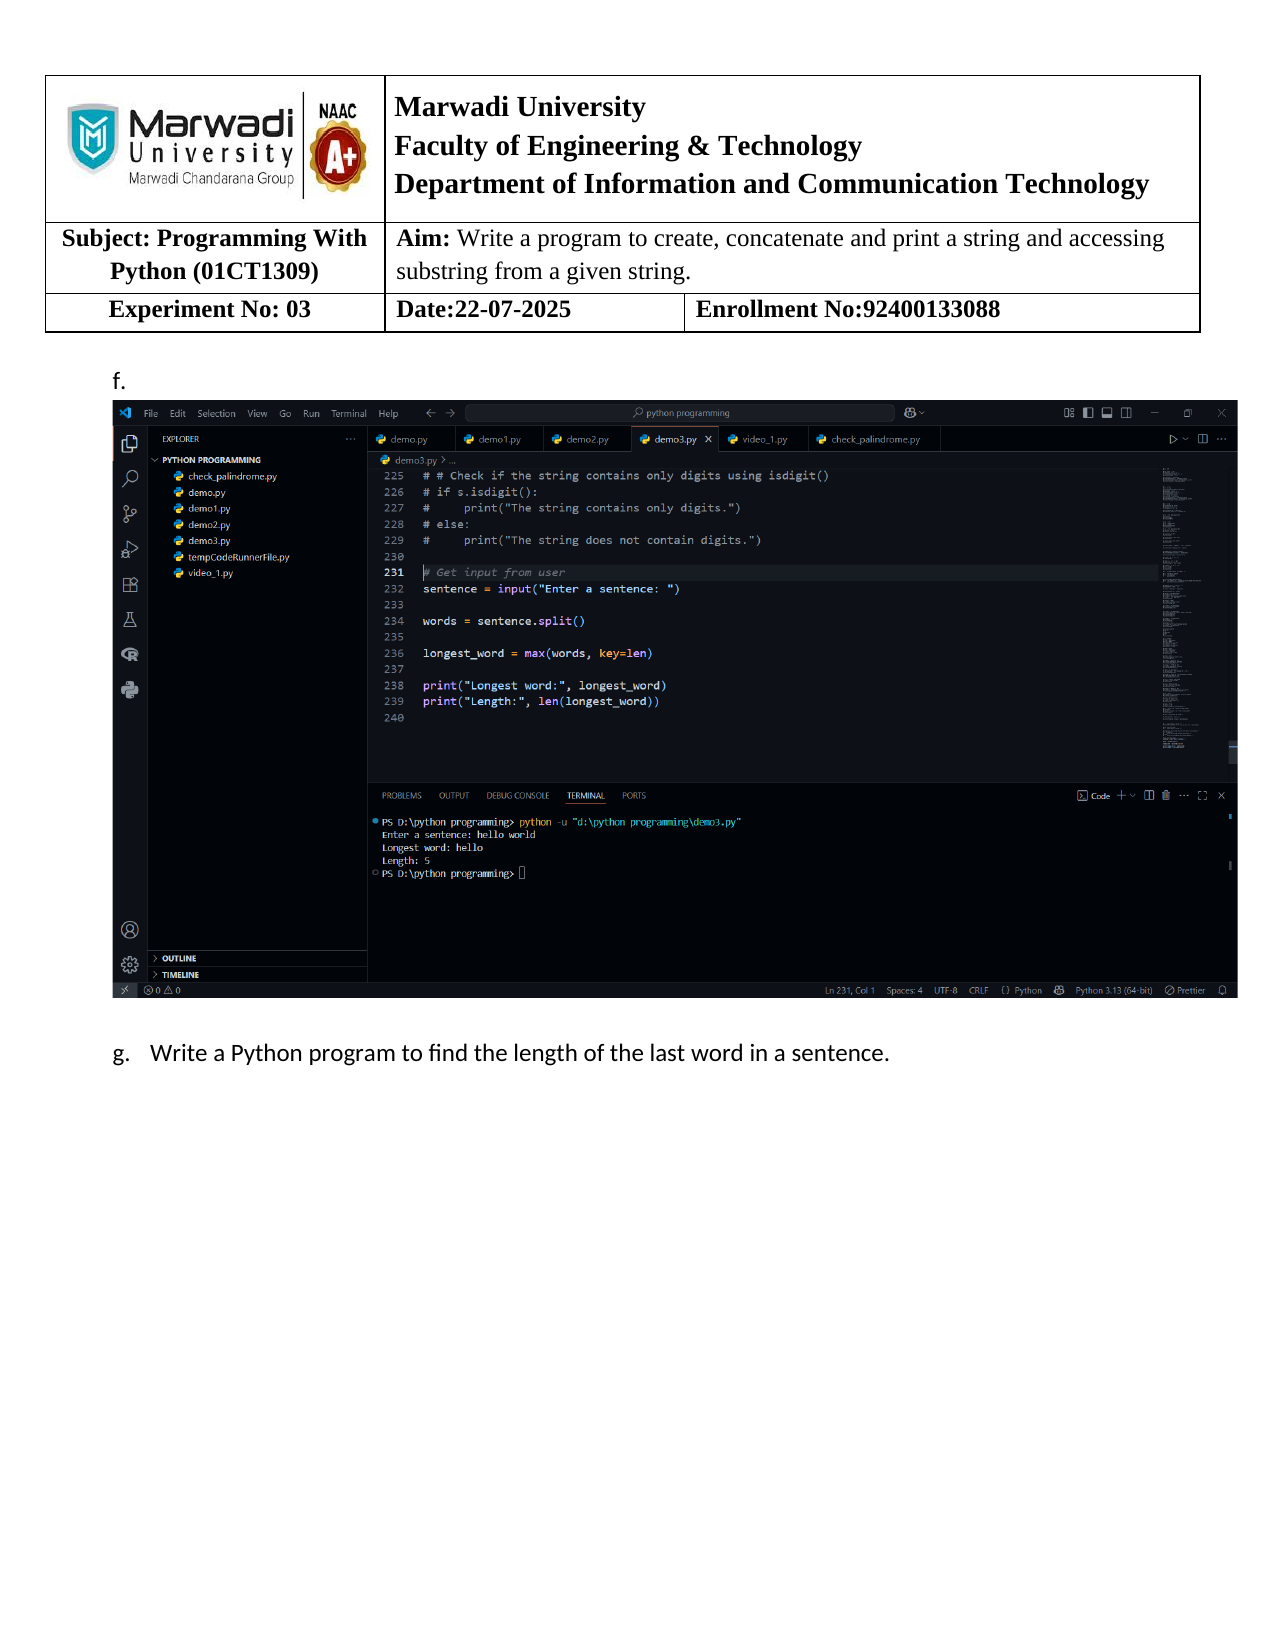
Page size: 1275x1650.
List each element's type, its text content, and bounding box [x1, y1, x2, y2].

picture [58, 80, 374, 213]
picture [112, 400, 1238, 998]
list Write a Python program to find the length of the last word in a sentence. [112, 1037, 1200, 1067]
